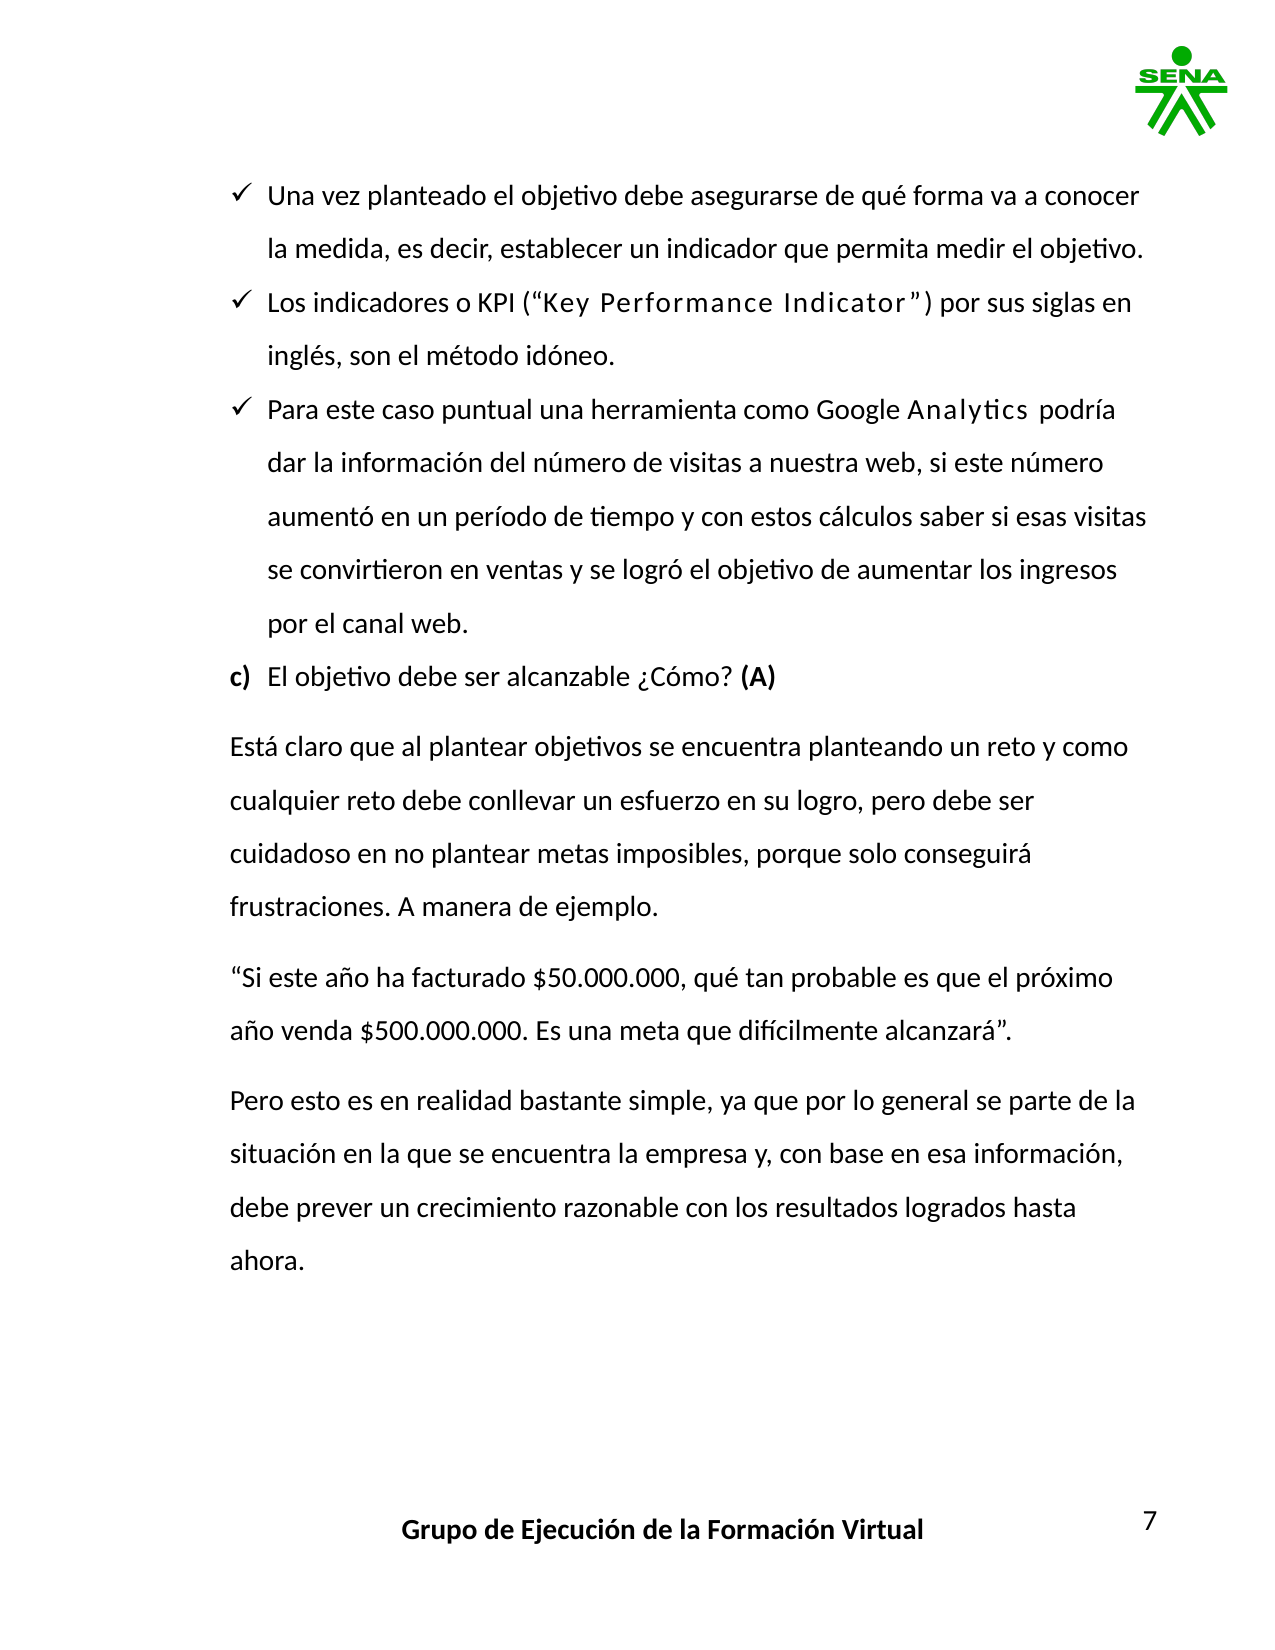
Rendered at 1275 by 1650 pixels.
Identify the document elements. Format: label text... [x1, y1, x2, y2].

list Los indicadores o KPI (“Key Performance Indicator”) por sus siglas en inglés, son el método idóneo. [229, 284, 1157, 373]
text “Si este año ha facturado $50.000.000, qué tan probable es que el próximo año venda $500.000.000. Es una meta que difícilmente alcanzará”. [229, 959, 1157, 1048]
list Para este caso puntual una herramienta como Google Analytics podría dar la información del número de visitas a nuestra web, si este número aumentó en un período de tiempo y con estos cálculos saber si esas visitas se convirtieron en ventas y se logró el objetivo de aumentar los ingresos por el canal web. [229, 391, 1157, 640]
text Pero esto es en realidad bastante simple, ya que por lo general se parte de la situación en la que se encuentra la empresa y, con base en esa información, debe prever un crecimiento razonable con los resultados logrados hasta ahora. [229, 1082, 1157, 1278]
picture [1135, 46, 1228, 136]
list Una vez planteado el objetivo debe asegurarse de qué forma va a conocer la medida, es decir, establecer un indicador que permita medir el objetivo. [229, 177, 1157, 266]
text Está claro que al plantear objetivos se encuentra planteando un reto y como cualquier reto debe conllevar un esfuerzo en su logro, pero debe ser cuidadoso en no plantear metas imposibles, porque solo conseguirá frustraciones. A manera de ejemplo. [229, 728, 1157, 924]
list El objetivo debe ser alcanzable ¿Cómo? (A) [229, 658, 1157, 694]
